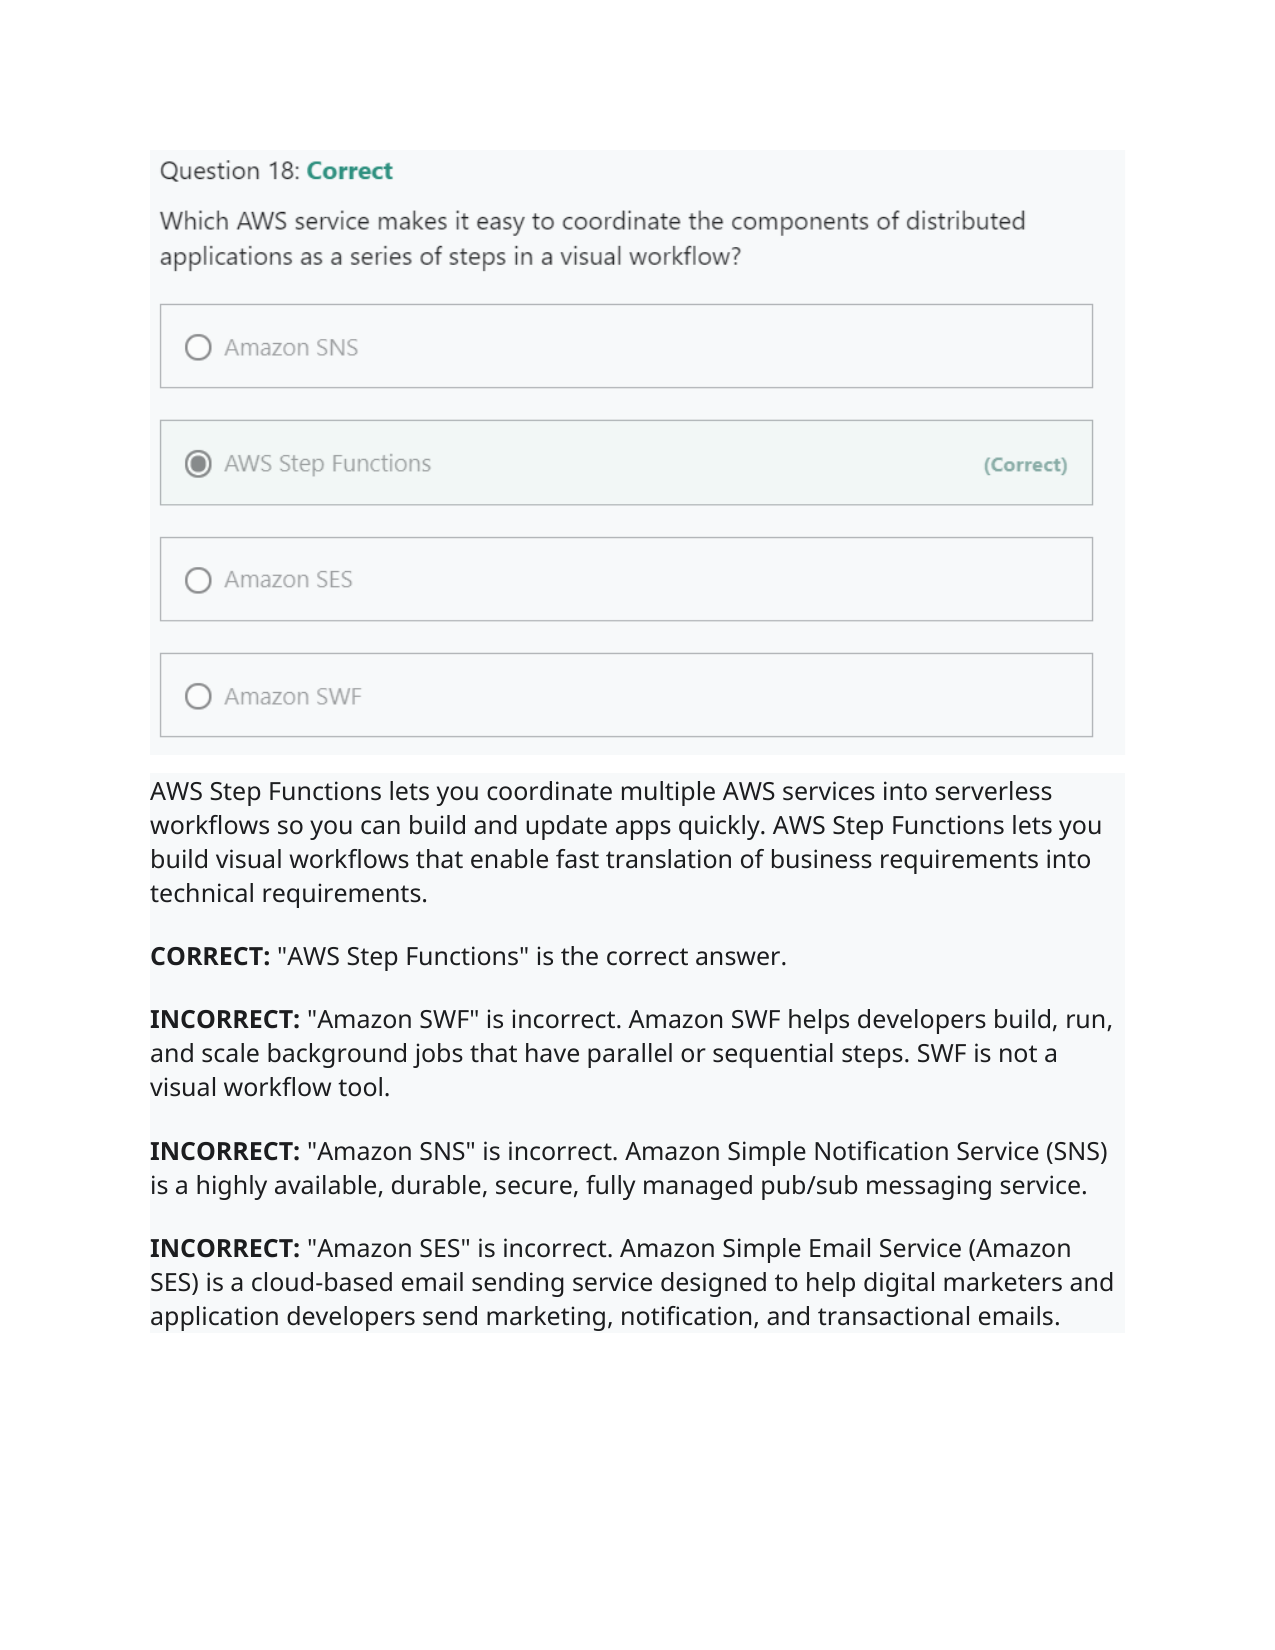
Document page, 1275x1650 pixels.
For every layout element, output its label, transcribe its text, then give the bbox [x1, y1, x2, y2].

text INCORRECT: "Amazon SNS" is incorrect. Amazon Simple Notification Service (SNS) is a highly available, durable, secure, fully managed pub/sub messaging service. [150, 1133, 1125, 1201]
text INCORRECT: "Amazon SWF" is incorrect. Amazon SWF helps developers build, run, and scale background jobs that have parallel or sequential steps. SWF is not a visual workflow tool. [150, 1002, 1125, 1104]
picture [150, 150, 1125, 755]
text AWS Step Functions lets you coordinate multiple AWS services into serverless workflows so you can build and update apps quickly. AWS Step Functions lets you build visual workflows that enable fast translation of business requirements into technical requirements. [150, 773, 1125, 909]
text CORRECT: "AWS Step Functions" is the correct answer. [150, 939, 1125, 973]
text INCORRECT: "Amazon SES" is incorrect. Amazon Simple Email Service (Amazon SES) is a cloud-based email sending service designed to help digital marketers and application developers send marketing, notification, and transactional emails. [150, 1231, 1125, 1333]
